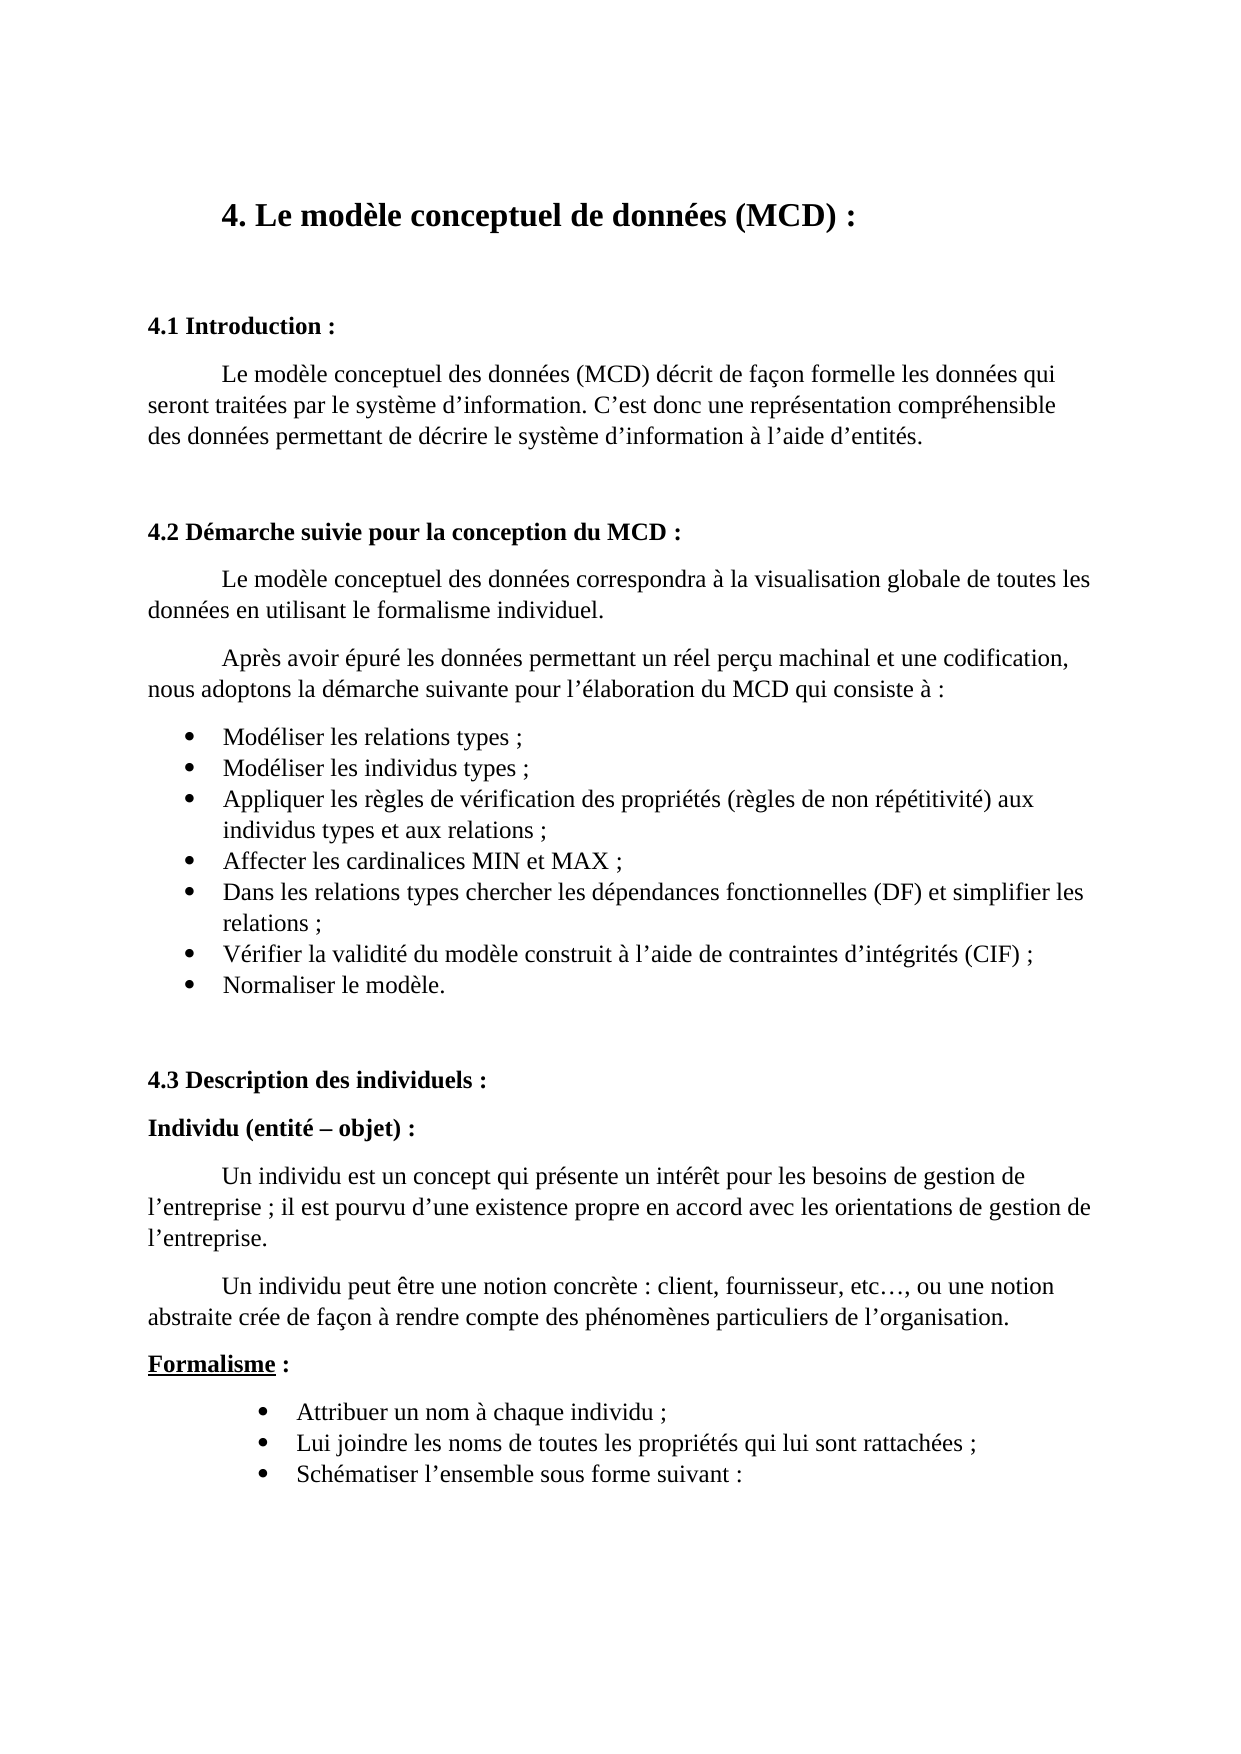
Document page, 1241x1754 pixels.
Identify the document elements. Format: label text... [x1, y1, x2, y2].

text Le modèle conceptuel des données (MCD) décrit de façon formelle les données qui seront traitées par le système d’information. C’est donc une représentation compréhensible des données permettant de décrire le système d’information à l’aide d’entités. [148, 359, 1093, 450]
text Après avoir épuré les données permettant un réel perçu machinal et une codification, nous adoptons la démarche suivante pour l’élaboration du MCD qui consiste à : [148, 643, 1093, 703]
list Attribuer un nom à chaque individu ; [258, 1397, 1093, 1426]
text Individu (entité – objet) : [148, 1113, 1093, 1142]
text Formalisme : [148, 1349, 1093, 1378]
list Schématiser l’ensemble sous forme suivant : [258, 1459, 1093, 1488]
text 4.2 Démarche suivie pour la conception du MCD : [148, 517, 1093, 545]
text Le modèle conceptuel des données correspondra à la visualisation globale de toutes les données en utilisant le formalisme individuel. [148, 564, 1093, 624]
list Vérifier la validité du modèle construit à l’aide de contraintes d’intégrités (CIF) ; [185, 939, 1093, 968]
list Dans les relations types chercher les dépendances fonctionnelles (DF) et simplifier les relations ; [185, 877, 1093, 937]
list Normaliser le modèle. [185, 970, 1093, 999]
list Modéliser les individus types ; [185, 753, 1093, 782]
text 4.1 Introduction : [148, 311, 1093, 340]
list Modéliser les relations types ; [185, 722, 1093, 751]
list Appliquer les règles de vérification des propriétés (règles de non répétitivité) aux individus types et aux relations ; [185, 784, 1093, 844]
list Affecter les cardinalices MIN et MAX ; [185, 846, 1093, 875]
text Un individu peut être une notion concrète : client, fournisseur, etc…, ou une notion abstraite crée de façon à rendre compte des phénomènes particuliers de l’organisation. [148, 1271, 1093, 1331]
list Lui joindre les noms de toutes les propriétés qui lui sont rattachées ; [258, 1428, 1093, 1457]
text Un individu est un concept qui présente un intérêt pour les besoins de gestion de l’entreprise ; il est pourvu d’une existence propre en accord avec les orientations de gestion de l’entreprise. [148, 1161, 1093, 1252]
text 4. Le modèle conceptuel de données (MCD) : [148, 195, 1093, 234]
text 4.3 Description des individuels : [148, 1066, 1093, 1094]
